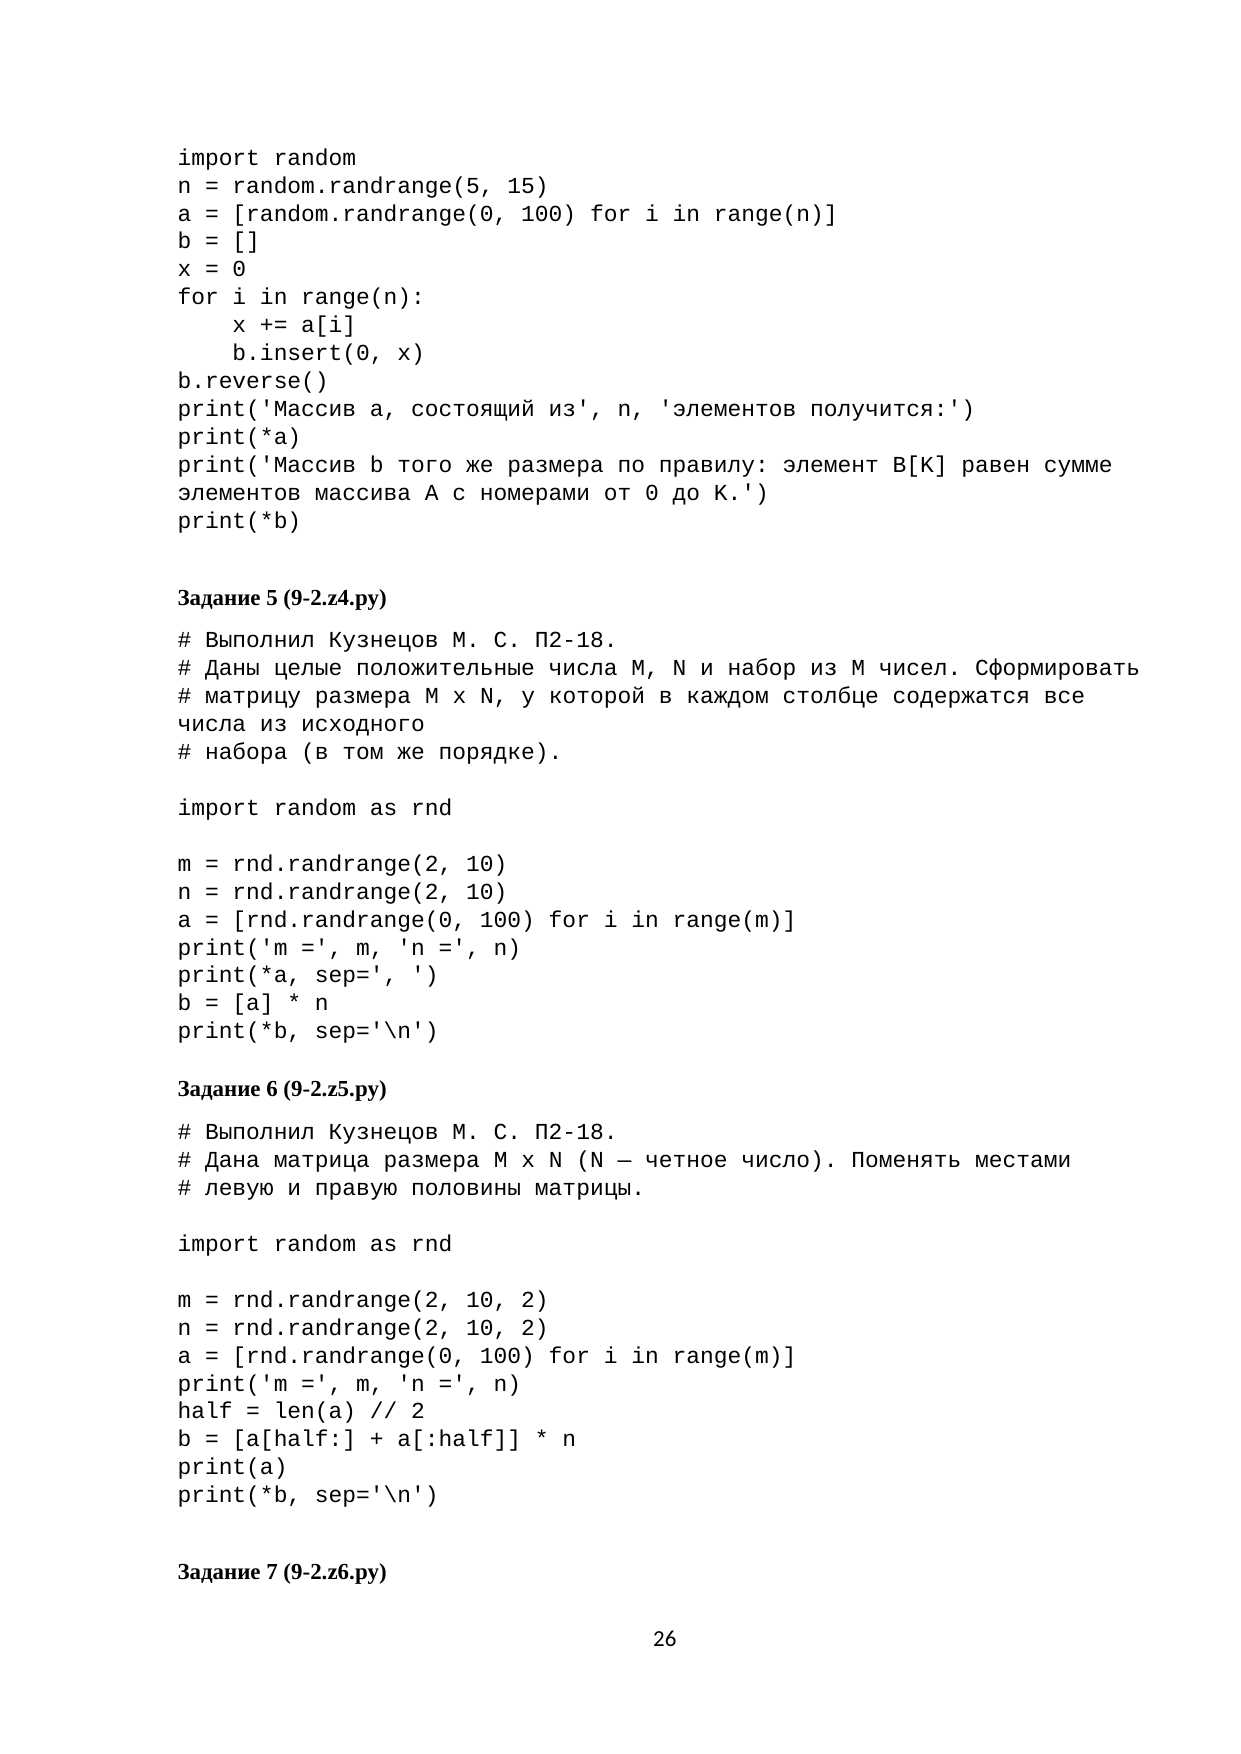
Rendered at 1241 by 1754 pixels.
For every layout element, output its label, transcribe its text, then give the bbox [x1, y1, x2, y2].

text Задание 5 (9-2.z4.py) [177, 584, 1152, 610]
text a = [random.randrange(0, 100) for i in range(n)] [177, 202, 1152, 228]
text print(*b, sep='\n') [177, 1020, 1152, 1046]
text n = rnd.randrange(2, 10) [177, 880, 1152, 906]
text n = rnd.randrange(2, 10, 2) [177, 1316, 1152, 1342]
text import random [177, 146, 1152, 172]
text print('Массив b того же размера по правилу: элемент B[K] равен сумме элементов массива A с номерами от 0 до K.') [177, 453, 1152, 507]
text m = rnd.randrange(2, 10) [177, 852, 1152, 878]
text print('m =', m, 'n =', n) [177, 936, 1152, 962]
text Задание 7 (9-2.z6.py) [177, 1558, 1152, 1585]
text Задание 6 (9-2.z5.py) [177, 1076, 1152, 1102]
text print(*a, sep=', ') [177, 964, 1152, 990]
text b = [a] * n [177, 992, 1152, 1018]
text b = [] [177, 230, 1152, 256]
text x += a[i] [177, 313, 1152, 339]
text # Выполнил Кузнецов М. С. П2-18. [177, 629, 1152, 655]
text import random as rnd [177, 1232, 1152, 1258]
text m = rnd.randrange(2, 10, 2) [177, 1288, 1152, 1314]
text half = len(a) // 2 [177, 1400, 1152, 1426]
text # Выполнил Кузнецов М. С. П2-18. [177, 1121, 1152, 1147]
text b = [a[half:] + a[:half]] * n [177, 1428, 1152, 1454]
text # Даны целые положительные числа M, N и набор из M чисел. Сформировать [177, 657, 1152, 683]
text print('m =', m, 'n =', n) [177, 1372, 1152, 1398]
text n = random.randrange(5, 15) [177, 174, 1152, 200]
text a = [rnd.randrange(0, 100) for i in range(m)] [177, 1344, 1152, 1370]
text x = 0 [177, 258, 1152, 284]
text print(*a) [177, 425, 1152, 451]
text print('Массив a, состоящий из', n, 'элементов получится:') [177, 397, 1152, 423]
text for i in range(n): [177, 286, 1152, 312]
text print(*b, sep='\n') [177, 1483, 1152, 1509]
text # Дана матрица размера M x N (N — четное число). Поменять местами [177, 1148, 1152, 1174]
text b.reverse() [177, 369, 1152, 395]
text # левую и правую половины матрицы. [177, 1176, 1152, 1202]
text a = [rnd.randrange(0, 100) for i in range(m)] [177, 908, 1152, 934]
text # матрицу размера M x N, у которой в каждом столбце содержатся все числа из исходного [177, 685, 1152, 738]
text print(a) [177, 1456, 1152, 1482]
text import random as rnd [177, 796, 1152, 822]
text b.insert(0, x) [177, 341, 1152, 367]
text # набора (в том же порядке). [177, 741, 1152, 766]
text print(*b) [177, 509, 1152, 535]
